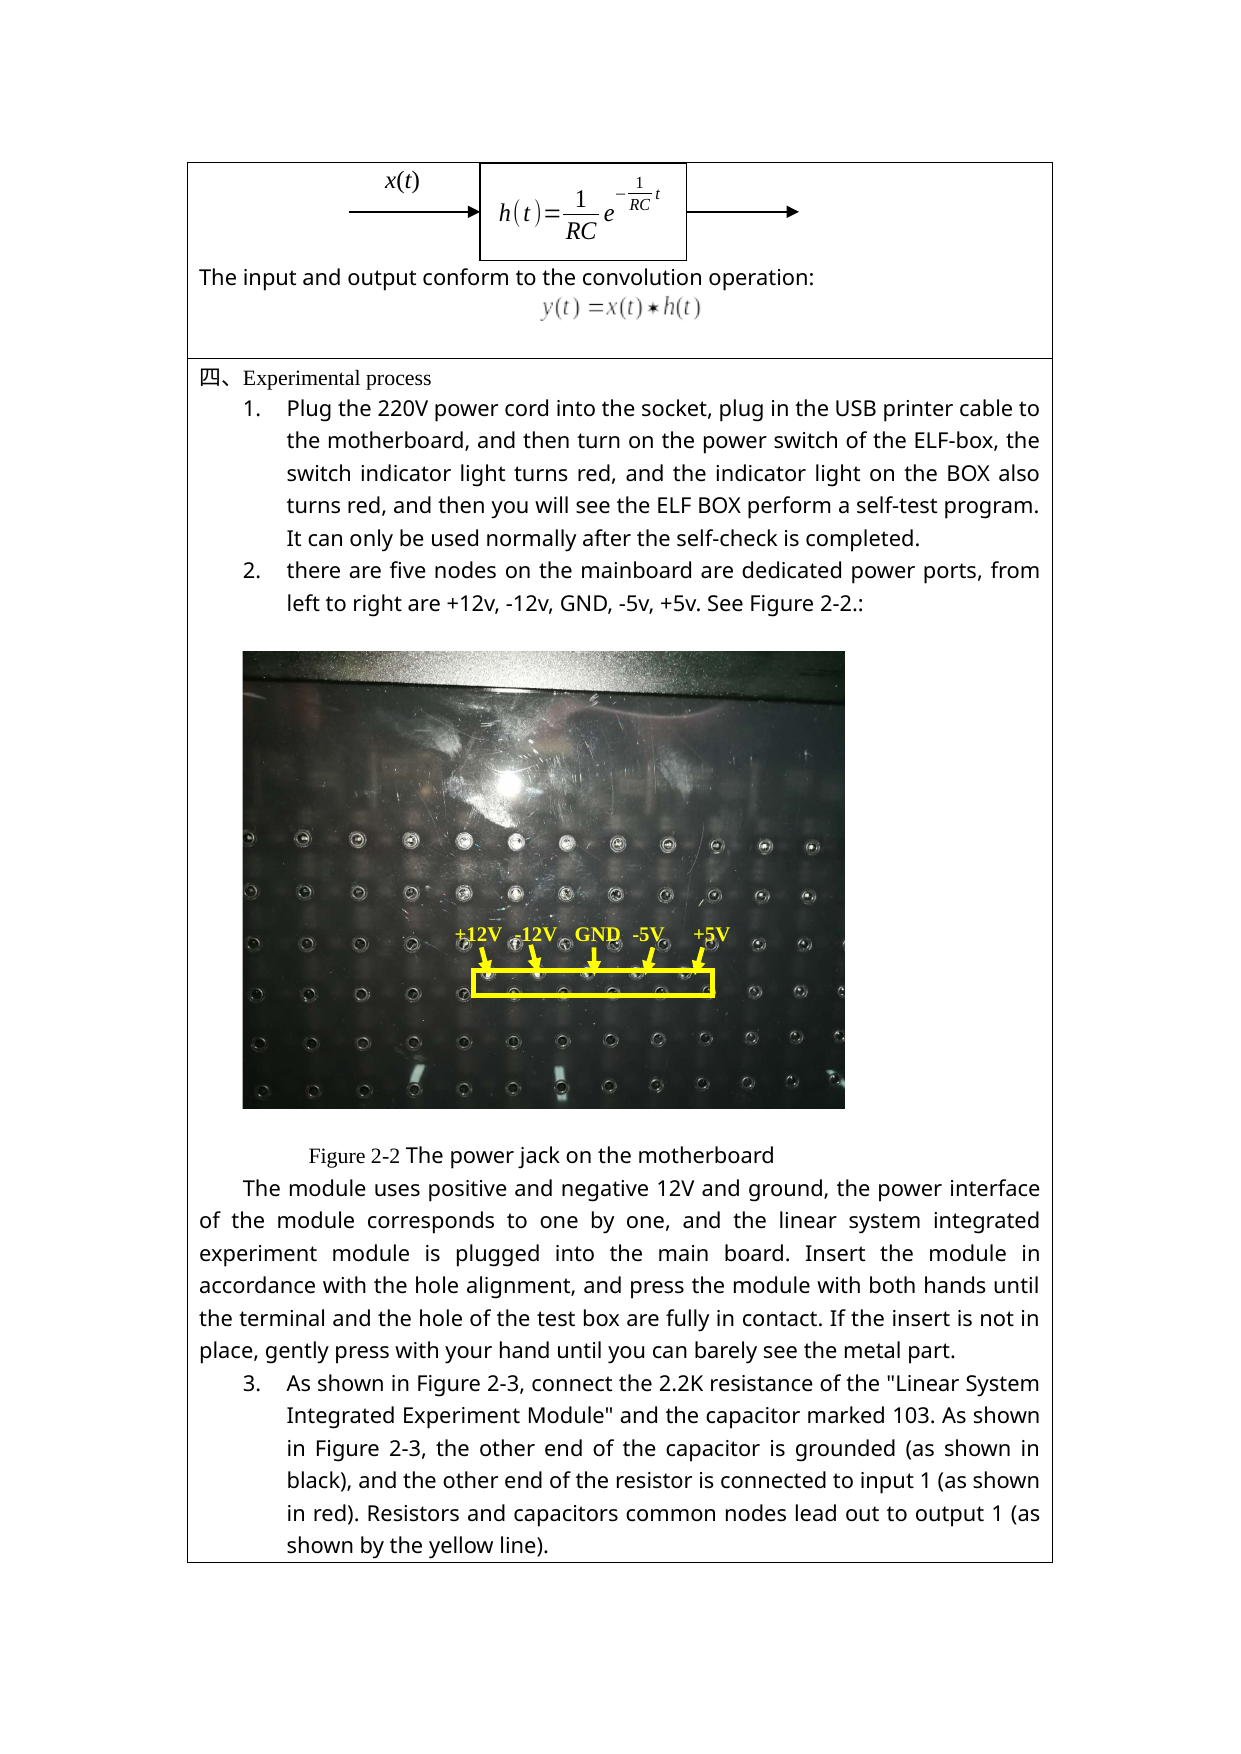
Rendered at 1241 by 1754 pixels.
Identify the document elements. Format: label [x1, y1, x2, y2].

table_cell [188, 163, 1052, 358]
table_cell [188, 359, 1052, 1562]
picture [242, 651, 845, 1109]
